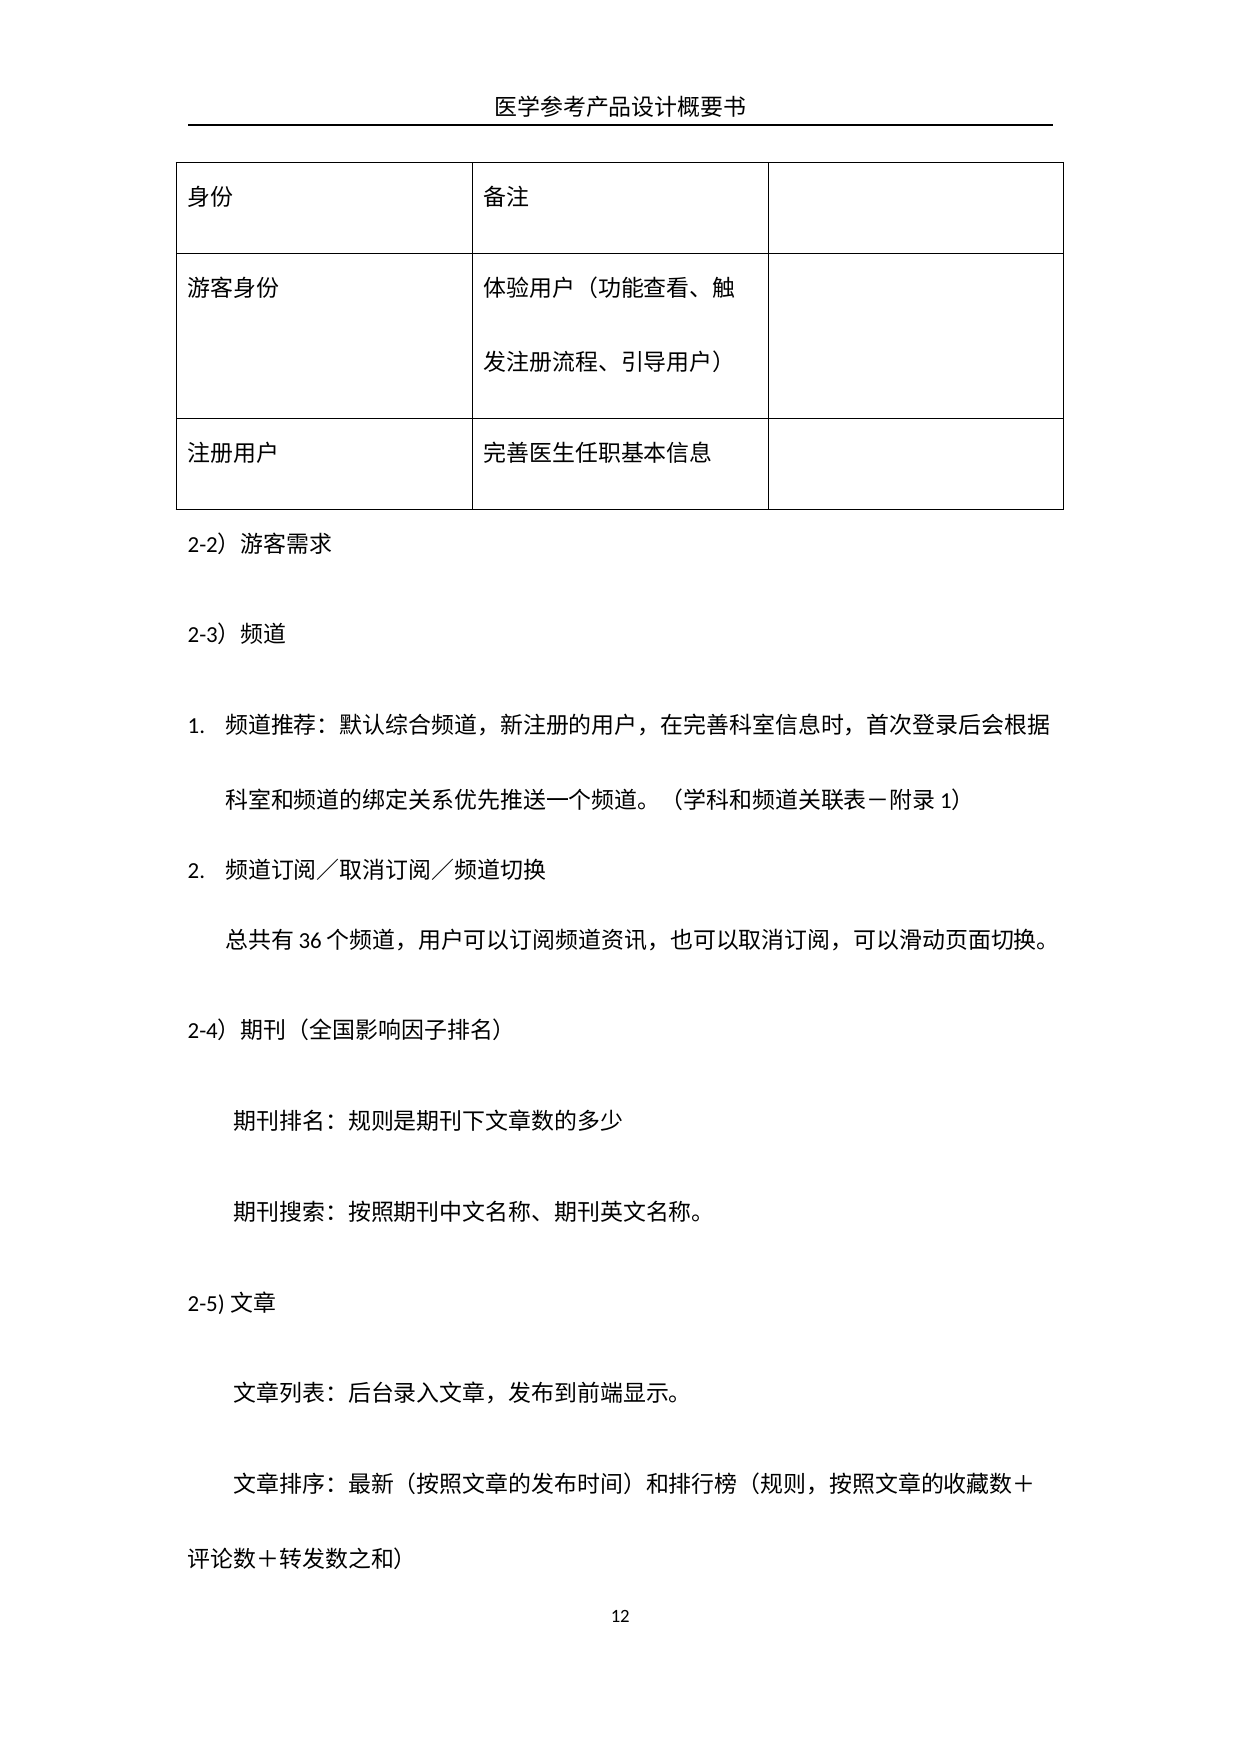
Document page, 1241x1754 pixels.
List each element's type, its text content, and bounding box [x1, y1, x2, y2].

table_cell 完善医生任职基本信息 [473, 419, 768, 509]
text 2-2）游客需求 [187, 510, 1053, 575]
table_cell 游客身份 [177, 254, 472, 418]
table_header 备注 [473, 163, 768, 252]
list 总共有36个频道，用户可以订阅频道资讯，也可以取消订阅，可以滑动页面切换。 [225, 906, 1053, 971]
table_cell 体验用户（功能查看、触发注册流程、引导用户） [473, 254, 768, 418]
table_cell 注册用户 [177, 419, 472, 509]
table_header 身份 [177, 163, 472, 252]
text 2-4）期刊（全国影响因子排名） [187, 996, 1053, 1061]
text 期刊排名：规则是期刊下文章数的多少 [187, 1087, 1053, 1152]
text 文章列表：后台录入文章，发布到前端显示。 [187, 1359, 1053, 1424]
text 2-3）频道 [187, 600, 1053, 665]
text 期刊搜索：按照期刊中文名称、期刊英文名称。 [187, 1178, 1053, 1243]
text 2-5) 文章 [187, 1268, 1053, 1333]
list 频道订阅／取消订阅／频道切换 [187, 836, 1053, 901]
list 频道推荐：默认综合频道，新注册的用户，在完善科室信息时，首次登录后会根据科室和频道的绑定关系优先推送一个频道。（学科和频道关联表－附录1） [187, 691, 1053, 831]
table_cell [769, 254, 1063, 418]
table_cell [769, 419, 1063, 509]
text 文章排序：最新（按照文章的发布时间）和排行榜（规则，按照文章的收藏数＋评论数＋转发数之和） [187, 1450, 1053, 1590]
table_header [769, 163, 1063, 252]
